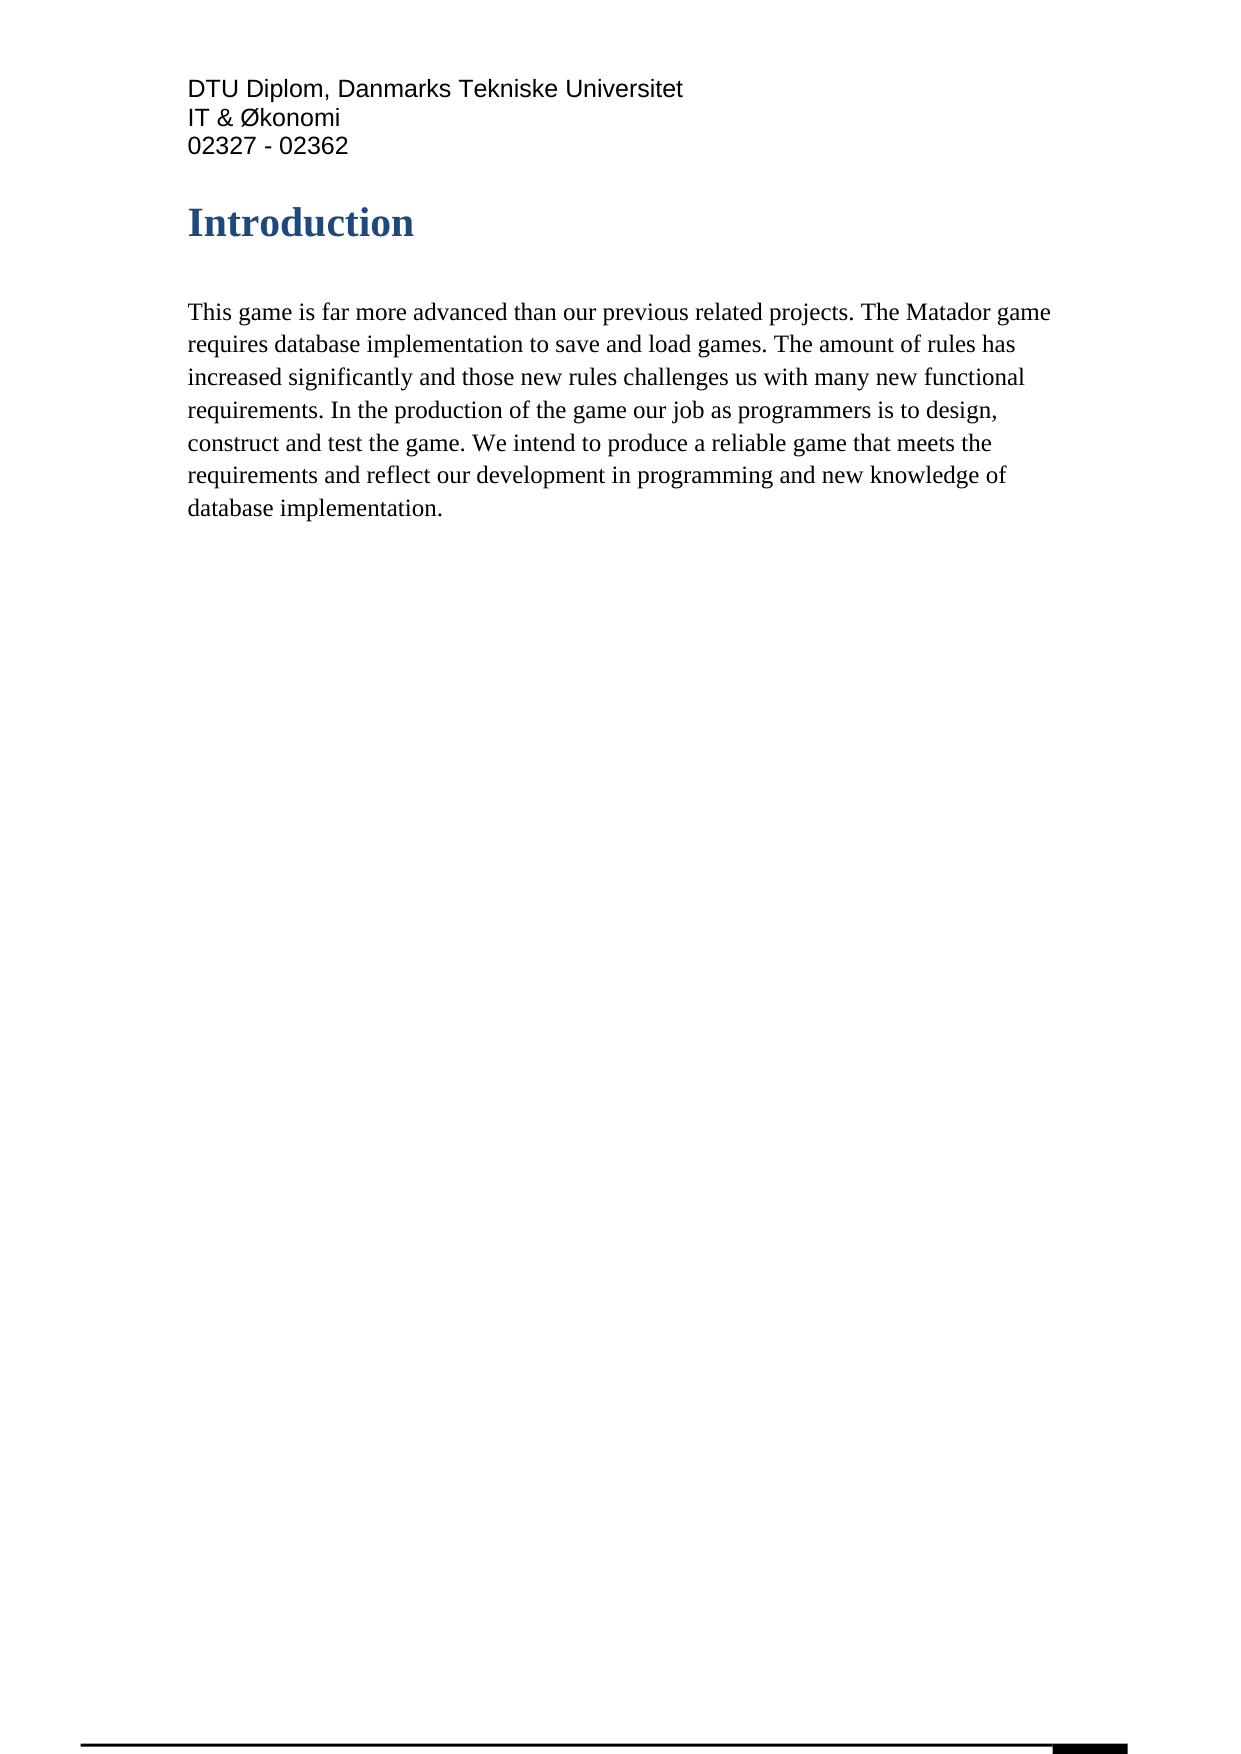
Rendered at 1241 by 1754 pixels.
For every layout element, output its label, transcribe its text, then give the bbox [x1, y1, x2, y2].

subtitle Introduction [187, 197, 1053, 245]
text This game is far more advanced than our previous related projects. The Matador game requires database implementation to save and load games. The amount of rules has increased significantly and those new rules challenges us with many new functional requirements. In the production of the game our job as programmers is to design, construct and test the game. We intend to produce a reliable game that meets the requirements and reflect our development in programming and new knowledge of database implementation. [187, 297, 1053, 522]
